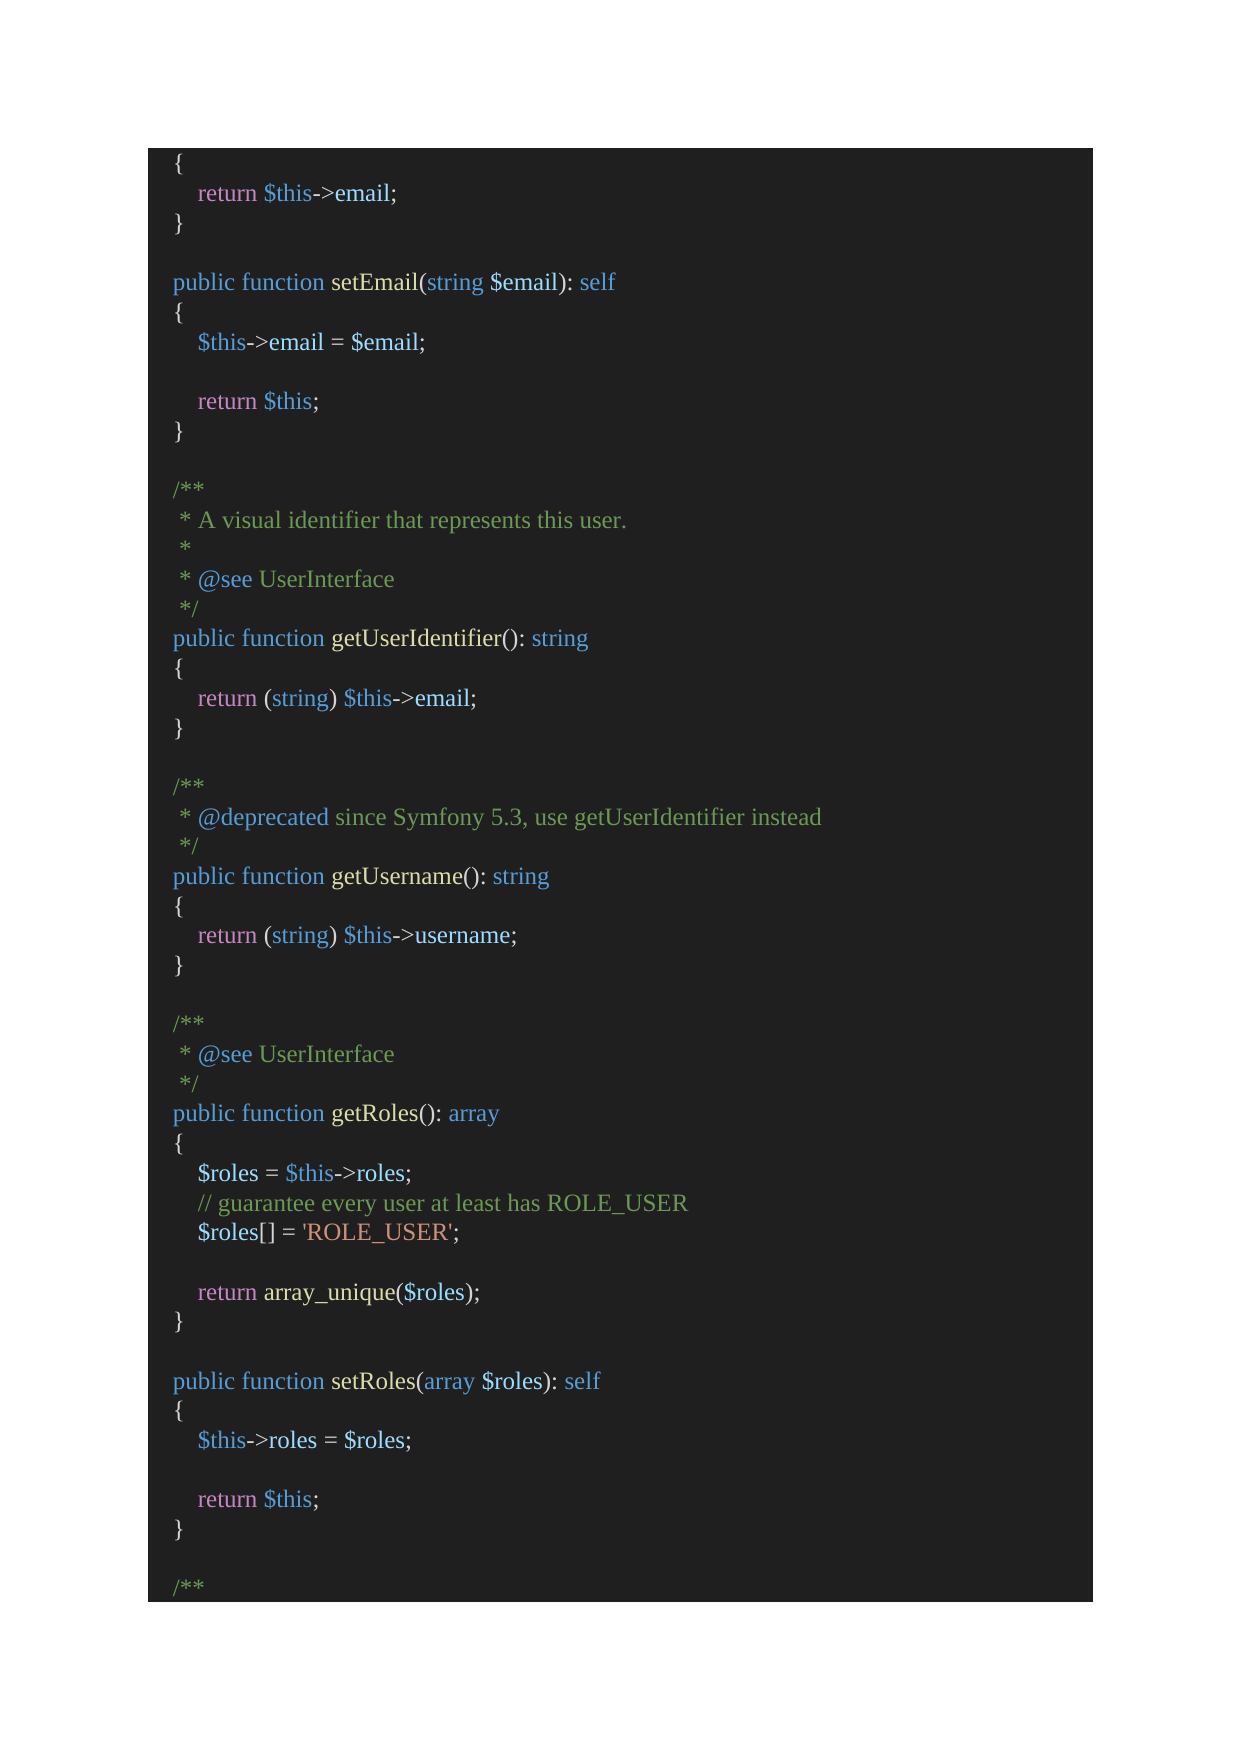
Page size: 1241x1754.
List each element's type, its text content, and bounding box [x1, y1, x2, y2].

text public function setEmail(string $email): self [148, 266, 1093, 296]
text } [148, 1305, 1093, 1335]
text return $this->email; [148, 177, 1093, 207]
text { [148, 890, 1093, 919]
text /** [148, 771, 1093, 801]
text } [148, 712, 1093, 741]
text $this->email = $email; [148, 326, 1093, 355]
text public function getUserIdentifier(): string [148, 623, 1093, 652]
text return $this; [148, 1483, 1093, 1513]
text $this->roles = $roles; [148, 1424, 1093, 1454]
text // guarantee every user at least has ROLE_USER [148, 1187, 1093, 1216]
text public function setRoles(array $roles): self [148, 1365, 1093, 1394]
text return (string) $this->username; [148, 919, 1093, 949]
text { [148, 1127, 1093, 1157]
text return (string) $this->email; [148, 682, 1093, 712]
text { [148, 1394, 1093, 1424]
text return array_unique($roles); [148, 1276, 1093, 1305]
text */ [148, 1068, 1093, 1098]
text */ [148, 830, 1093, 860]
text /** [148, 1008, 1093, 1038]
text */ [148, 593, 1093, 623]
text { [148, 296, 1093, 326]
text } [148, 949, 1093, 979]
text * @see UserInterface [148, 1038, 1093, 1068]
text { [148, 652, 1093, 682]
text } [148, 415, 1093, 444]
text public function getRoles(): array [148, 1098, 1093, 1127]
text } [148, 207, 1093, 237]
text { [148, 148, 1093, 177]
text * [148, 533, 1093, 563]
text * @deprecated since Symfony 5.3, use getUserIdentifier instead [148, 801, 1093, 830]
text return $this; [148, 385, 1093, 415]
text public function getUsername(): string [148, 860, 1093, 890]
text /** [148, 474, 1093, 504]
text $roles = $this->roles; [148, 1157, 1093, 1187]
text /** [148, 1573, 1093, 1602]
text $roles[] = 'ROLE_USER'; [148, 1216, 1093, 1246]
text * A visual identifier that represents this user. [148, 504, 1093, 533]
text * @see UserInterface [148, 563, 1093, 593]
text } [148, 1513, 1093, 1543]
